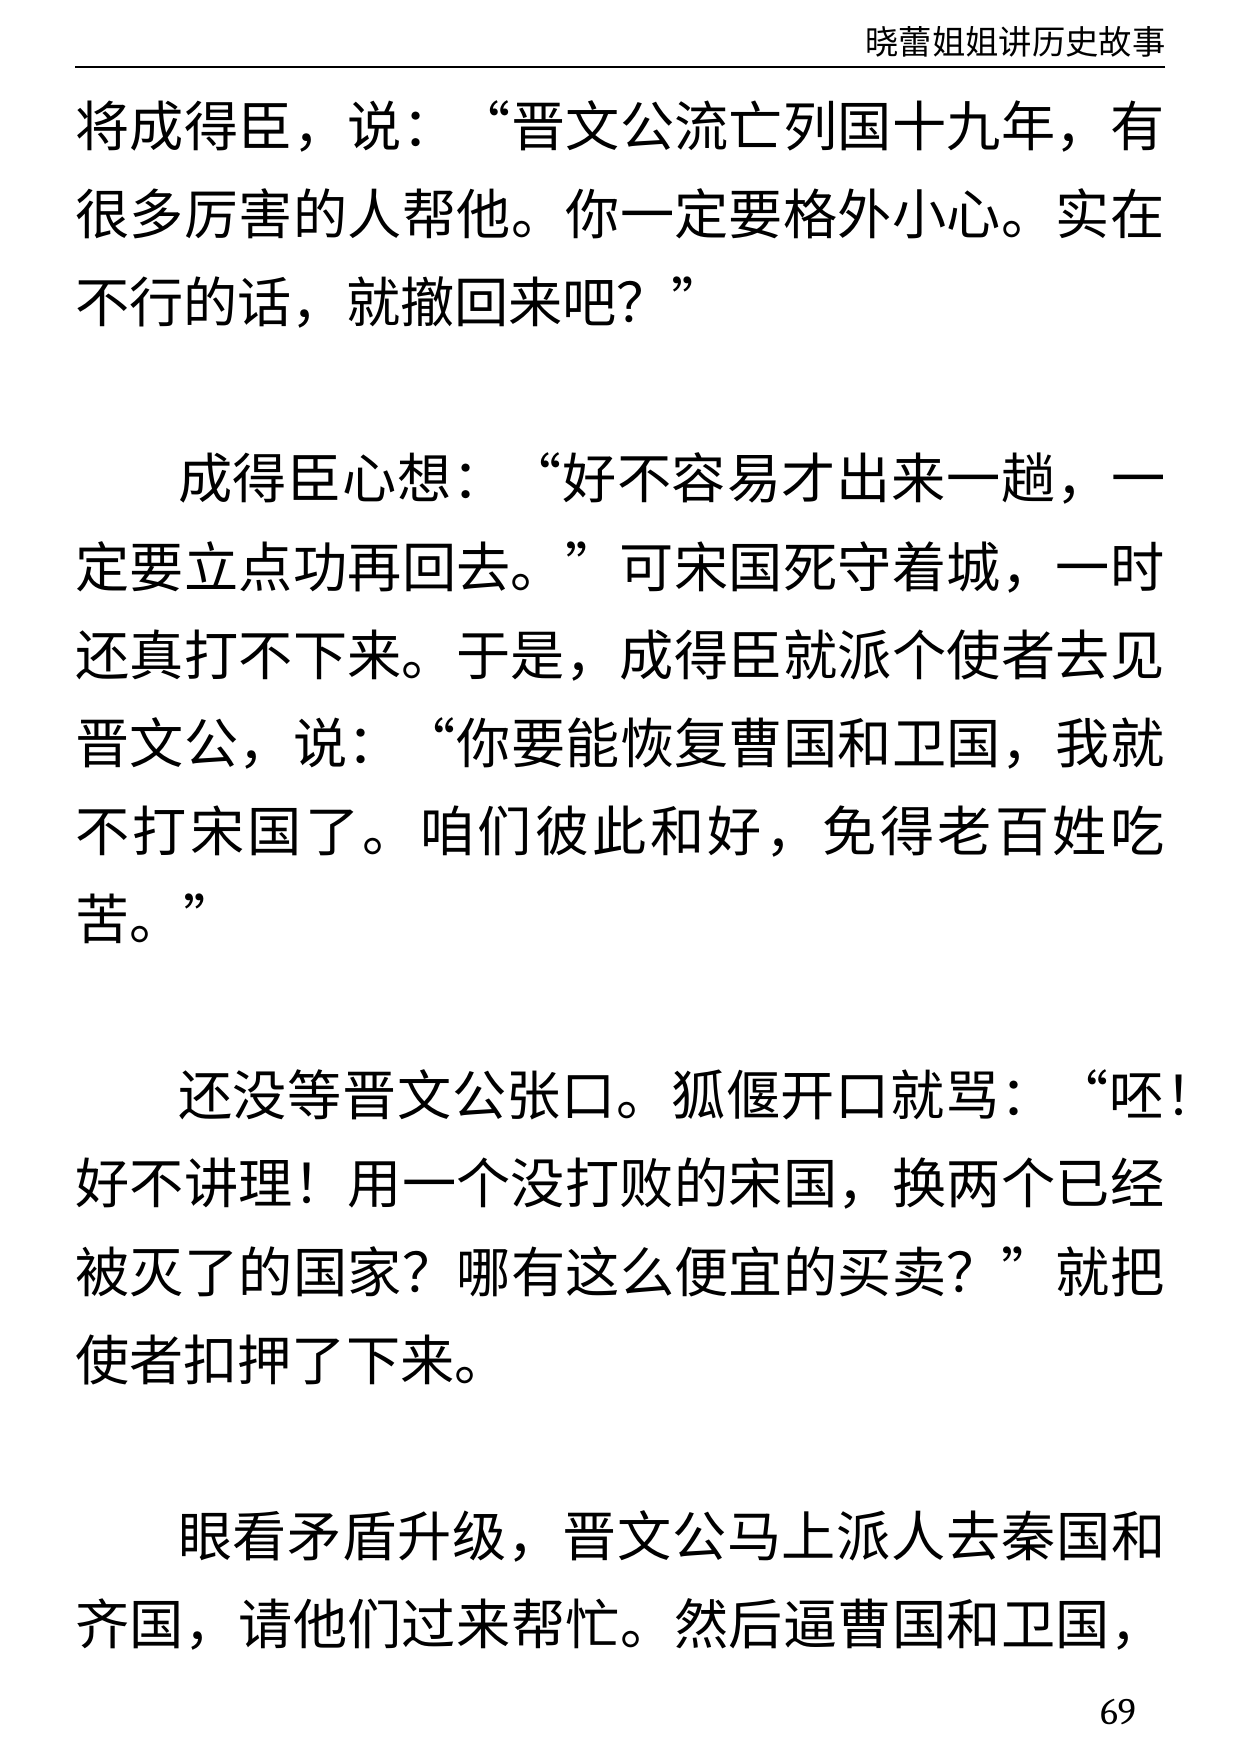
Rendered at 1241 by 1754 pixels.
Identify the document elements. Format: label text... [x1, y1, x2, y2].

text 还没等晋文公张口。狐偃开口就骂：“呸！好不讲理！用一个没打败的宋国，换两个已经被灭了的国家？哪有这么便宜的买卖？”就把使者扣押了下来。 [75, 1048, 1165, 1401]
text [75, 79, 1165, 343]
text 成得臣心想：“好不容易才出来一趟，一定要立点功再回去。”可宋国死守着城，一时还真打不下来。于是，成得臣就派个使者去见晋文公，说：“你要能恢复曹国和卫国，我就不打宋国了。咱们彼此和好，免得老百姓吃苦。” [75, 431, 1165, 960]
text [75, 1489, 1165, 1665]
